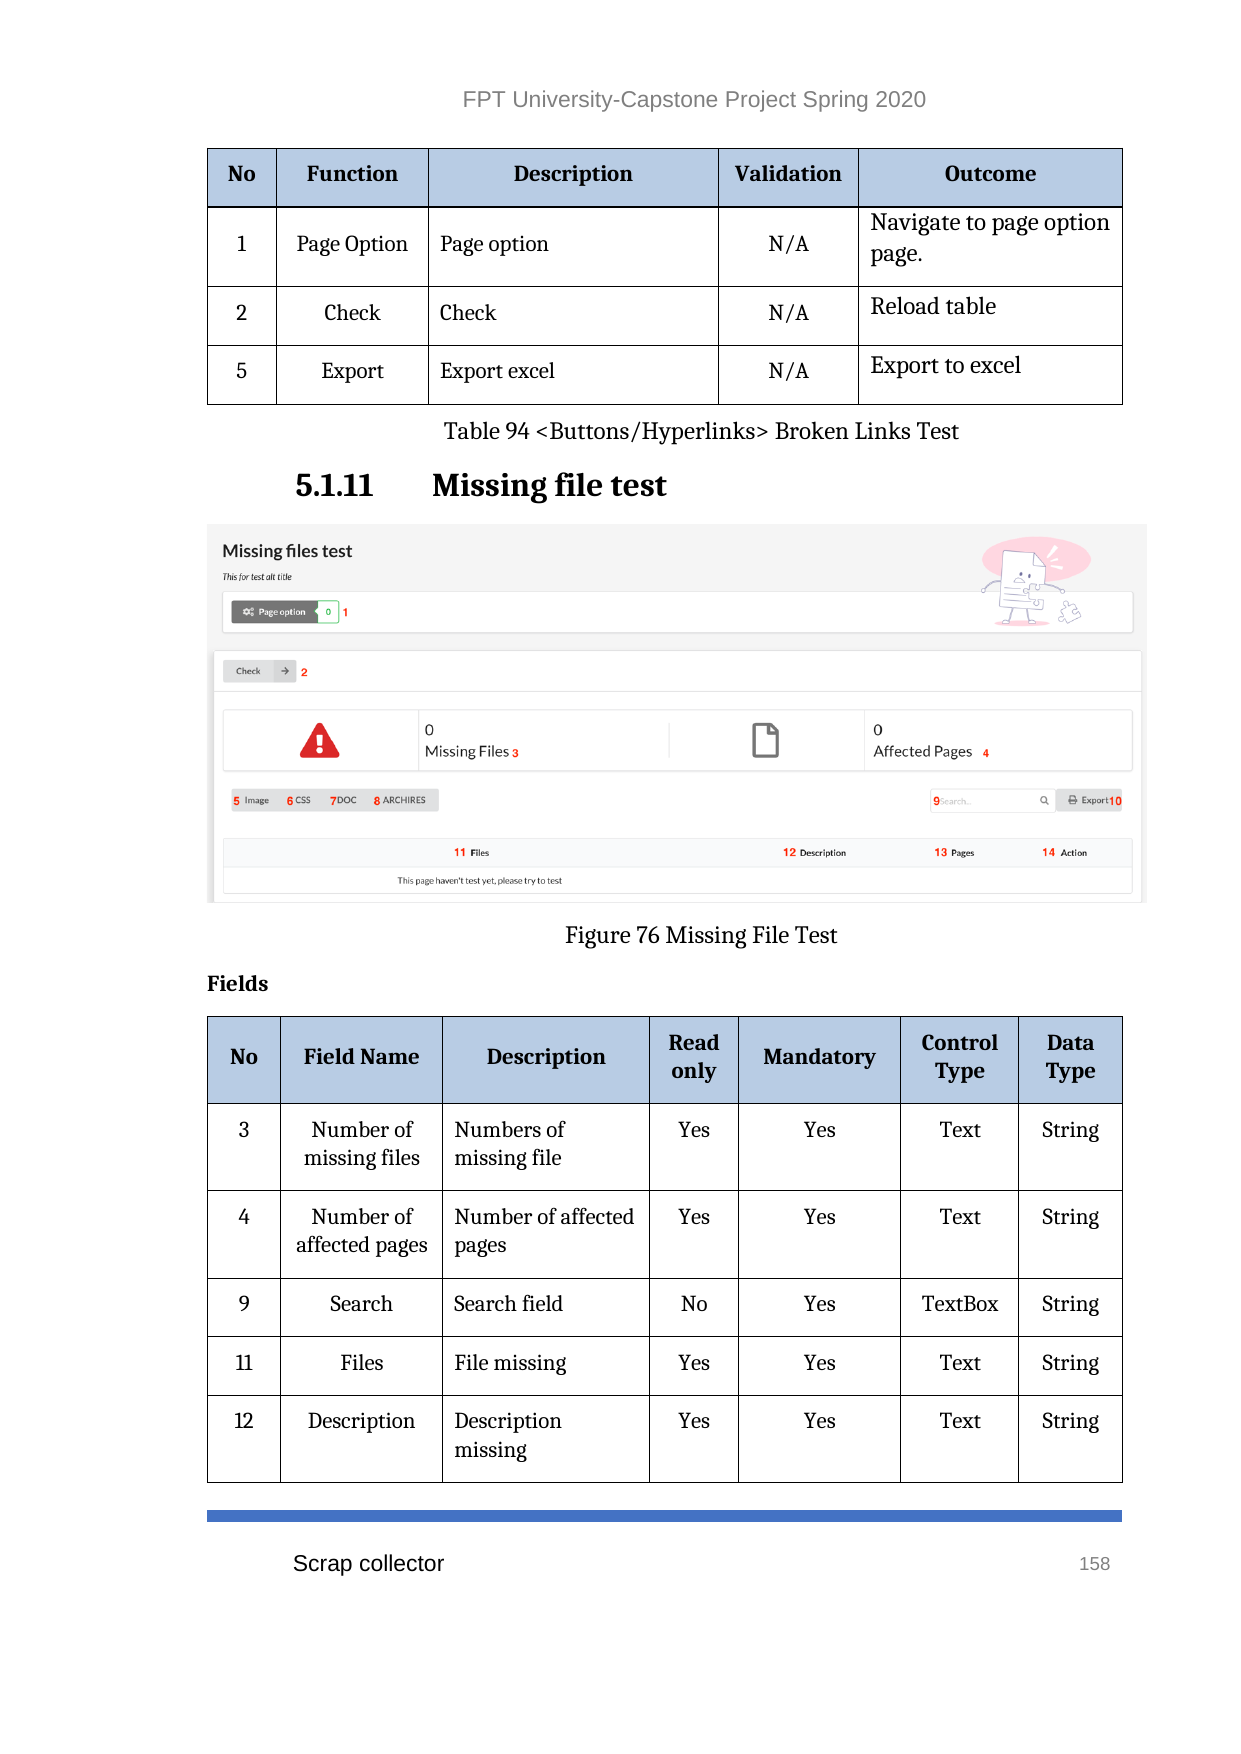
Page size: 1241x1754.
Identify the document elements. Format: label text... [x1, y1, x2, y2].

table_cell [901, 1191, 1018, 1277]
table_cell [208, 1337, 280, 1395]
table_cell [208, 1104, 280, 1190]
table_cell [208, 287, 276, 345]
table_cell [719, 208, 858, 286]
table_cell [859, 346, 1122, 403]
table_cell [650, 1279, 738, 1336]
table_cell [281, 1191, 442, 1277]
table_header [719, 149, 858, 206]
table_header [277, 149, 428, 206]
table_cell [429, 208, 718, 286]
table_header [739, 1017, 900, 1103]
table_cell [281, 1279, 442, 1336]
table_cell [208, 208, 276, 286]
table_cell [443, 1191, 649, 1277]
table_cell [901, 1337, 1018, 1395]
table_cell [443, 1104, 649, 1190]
text Figure 76 Missing File Test [207, 921, 1122, 950]
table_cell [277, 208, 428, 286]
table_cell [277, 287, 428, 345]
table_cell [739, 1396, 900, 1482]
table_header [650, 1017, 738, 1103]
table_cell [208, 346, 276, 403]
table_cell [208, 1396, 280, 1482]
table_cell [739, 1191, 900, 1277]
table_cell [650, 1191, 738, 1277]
text Fields [207, 971, 1122, 997]
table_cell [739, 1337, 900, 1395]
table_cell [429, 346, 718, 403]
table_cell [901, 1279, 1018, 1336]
subtitle Missing file test [295, 467, 1122, 505]
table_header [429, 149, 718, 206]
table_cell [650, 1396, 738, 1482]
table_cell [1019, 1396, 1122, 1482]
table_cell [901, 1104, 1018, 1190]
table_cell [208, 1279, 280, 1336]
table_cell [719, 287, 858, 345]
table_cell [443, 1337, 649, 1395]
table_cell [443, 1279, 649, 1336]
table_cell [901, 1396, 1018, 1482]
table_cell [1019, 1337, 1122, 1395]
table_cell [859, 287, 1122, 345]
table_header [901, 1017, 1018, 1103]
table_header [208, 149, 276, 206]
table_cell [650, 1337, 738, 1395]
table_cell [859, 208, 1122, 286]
picture [206, 524, 1147, 903]
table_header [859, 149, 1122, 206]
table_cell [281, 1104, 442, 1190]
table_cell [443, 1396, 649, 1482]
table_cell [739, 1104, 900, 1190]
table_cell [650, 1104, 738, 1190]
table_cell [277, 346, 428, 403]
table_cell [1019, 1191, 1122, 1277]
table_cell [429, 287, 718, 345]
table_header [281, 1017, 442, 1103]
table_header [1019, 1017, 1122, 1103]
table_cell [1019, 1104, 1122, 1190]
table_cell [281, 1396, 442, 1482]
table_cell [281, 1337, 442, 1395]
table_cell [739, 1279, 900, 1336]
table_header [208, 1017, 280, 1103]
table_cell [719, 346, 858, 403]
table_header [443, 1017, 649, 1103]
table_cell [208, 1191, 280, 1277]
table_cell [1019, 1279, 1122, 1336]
